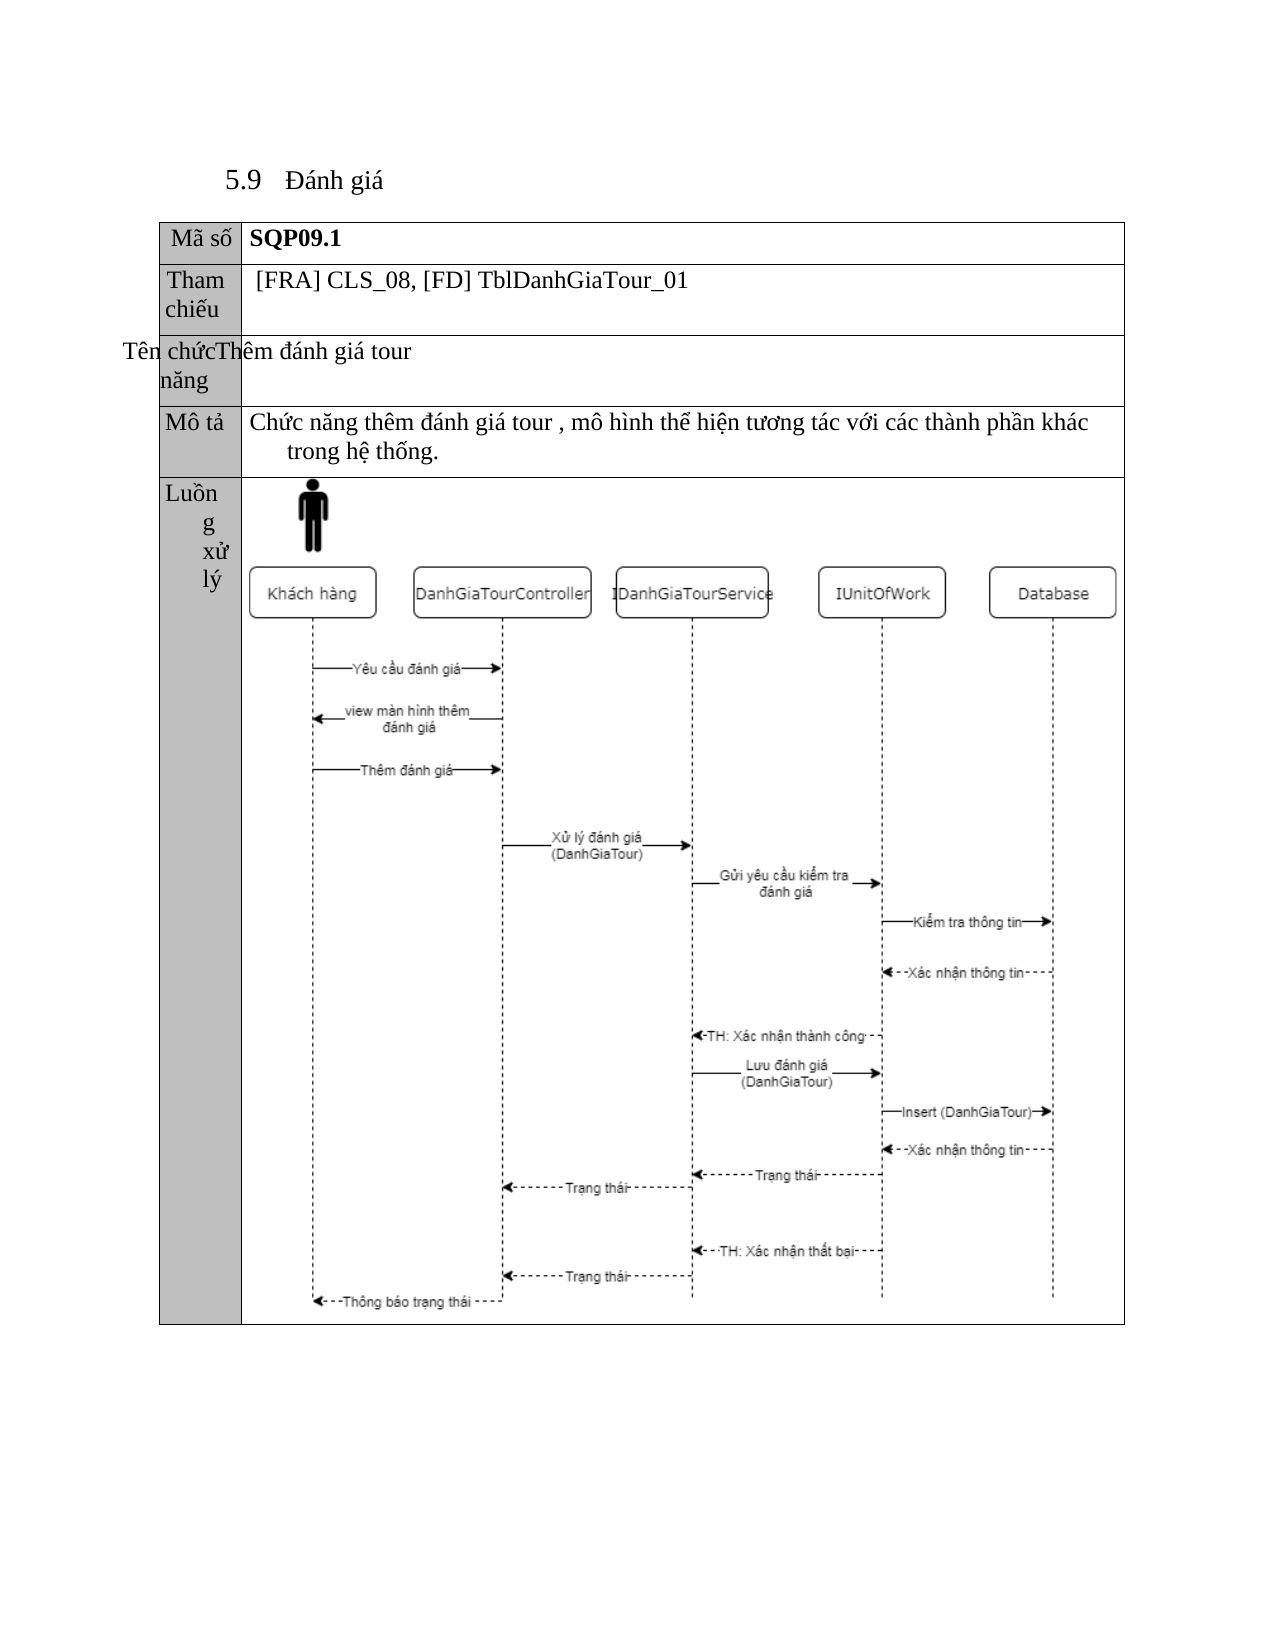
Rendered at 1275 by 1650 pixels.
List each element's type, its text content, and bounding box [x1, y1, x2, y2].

table_cell Luồng xử lý [160, 478, 241, 1324]
table_cell Tham chiếu [160, 265, 241, 335]
table_header Mã số [160, 223, 241, 264]
picture [249, 478, 1117, 1312]
list Đánh giá [225, 162, 1125, 196]
table_cell Mô tả [160, 407, 241, 477]
table_cell [FRA] CLS_08, [FD] TblDanhGiaTour_01 [242, 265, 1124, 335]
table_cell Tên chức năng [160, 336, 241, 406]
table_header SQP09.1 [242, 223, 1124, 264]
table_cell Thêm đánh giá tour [242, 336, 1124, 406]
table_cell [242, 478, 1124, 1324]
table_cell Chức năng thêm đánh giá tour , mô hình thể hiện tương tác với các thành phần khác trong hệ thống. [242, 407, 1124, 477]
